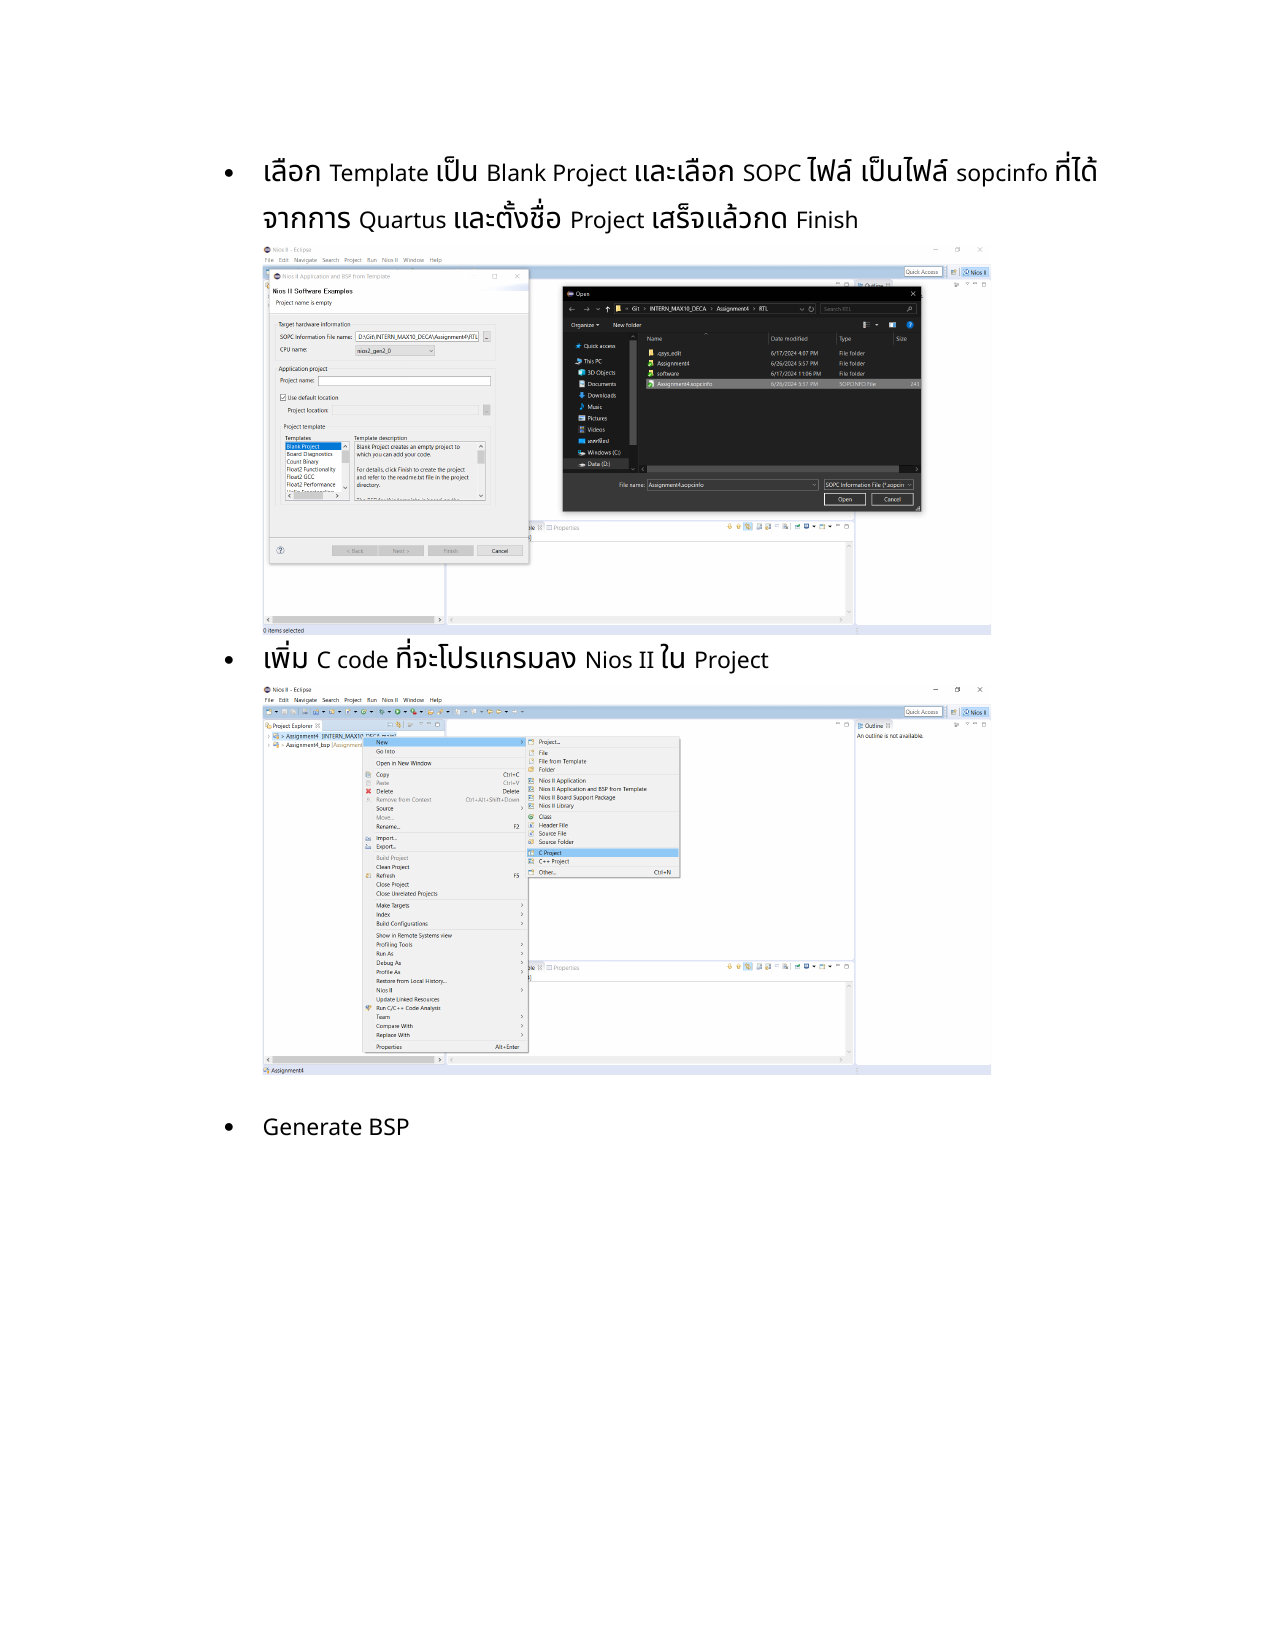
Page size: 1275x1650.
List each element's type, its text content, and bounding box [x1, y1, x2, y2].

list เลือก Template เป็น Blank Project และเลือก SOPC ไฟล์ เป็นไฟล์ sopcinfo ที่ได้จากการ Quartus และตั้งชื่อ Project เสร็จแล้วกด Finish [225, 150, 1125, 242]
picture [262, 685, 992, 1075]
picture [262, 245, 992, 635]
list เพิ่ม C code ที่จะโปรแกรมลง Nios II ใน Project [225, 637, 1125, 682]
list Generate BSP [225, 1111, 1125, 1142]
